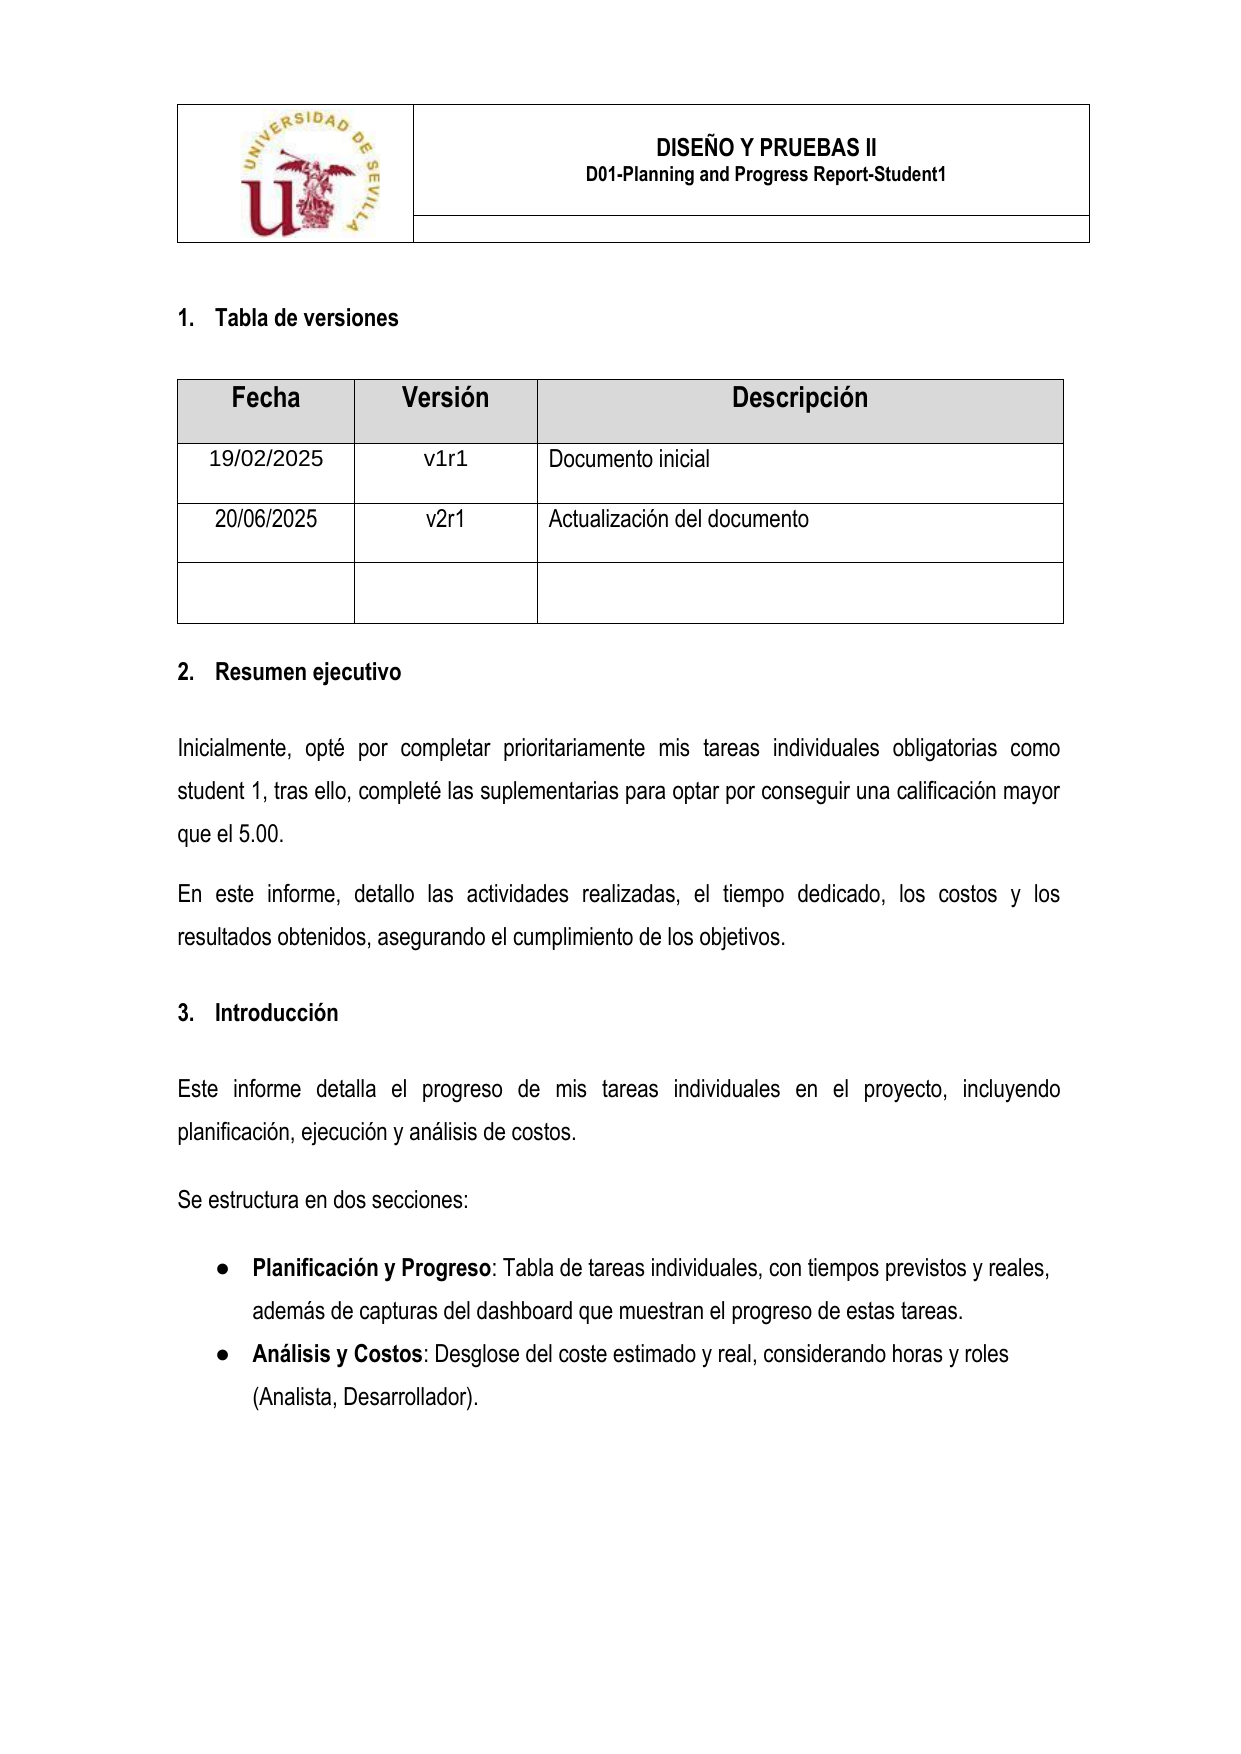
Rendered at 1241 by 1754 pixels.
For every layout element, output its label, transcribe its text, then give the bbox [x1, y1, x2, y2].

text En este informe, detallo las actividades realizadas, el tiempo dedicado, los costos y los resultados obtenidos, asegurando el cumplimiento de los objetivos. [177, 879, 1063, 950]
subtitle Resumen ejecutivo [177, 657, 1063, 686]
table_cell 19/02/2025 [178, 444, 354, 503]
text Inicialmente, opté por completar prioritariamente mis tareas individuales obligatorias como student 1, tras ello, completé las suplementarias para optar por conseguir una calificación mayor que el 5.00. [177, 733, 1063, 848]
table_cell Documento inicial [538, 444, 1063, 503]
text Se estructura en dos secciones: [177, 1185, 1063, 1214]
table_header Versión [355, 380, 537, 443]
table_cell Actualización del documento [538, 504, 1063, 562]
table_header Descripción [538, 380, 1063, 443]
picture [240, 109, 381, 238]
table_cell [538, 563, 1063, 623]
table_cell [178, 563, 354, 623]
table_cell v2r1 [355, 504, 537, 562]
table_cell [355, 563, 537, 623]
text Este informe detalla el progreso de mis tareas individuales en el proyecto, incluyendo planificación, ejecución y análisis de costos. [177, 1074, 1063, 1146]
table_cell 20/06/2025 [178, 504, 354, 562]
list Planificación y Progreso: Tabla de tareas individuales, con tiempos previstos y reales, además de capturas del dashboard que muestran el progreso de estas tareas. [215, 1253, 1063, 1324]
table_cell v1r1 [355, 444, 537, 503]
subtitle Introducción [177, 998, 1063, 1027]
table_header Fecha [178, 380, 354, 443]
subtitle Tabla de versiones [177, 303, 1063, 331]
list Análisis y Costos: Desglose del coste estimado y real, considerando horas y roles (Analista, Desarrollador). [215, 1339, 1063, 1410]
